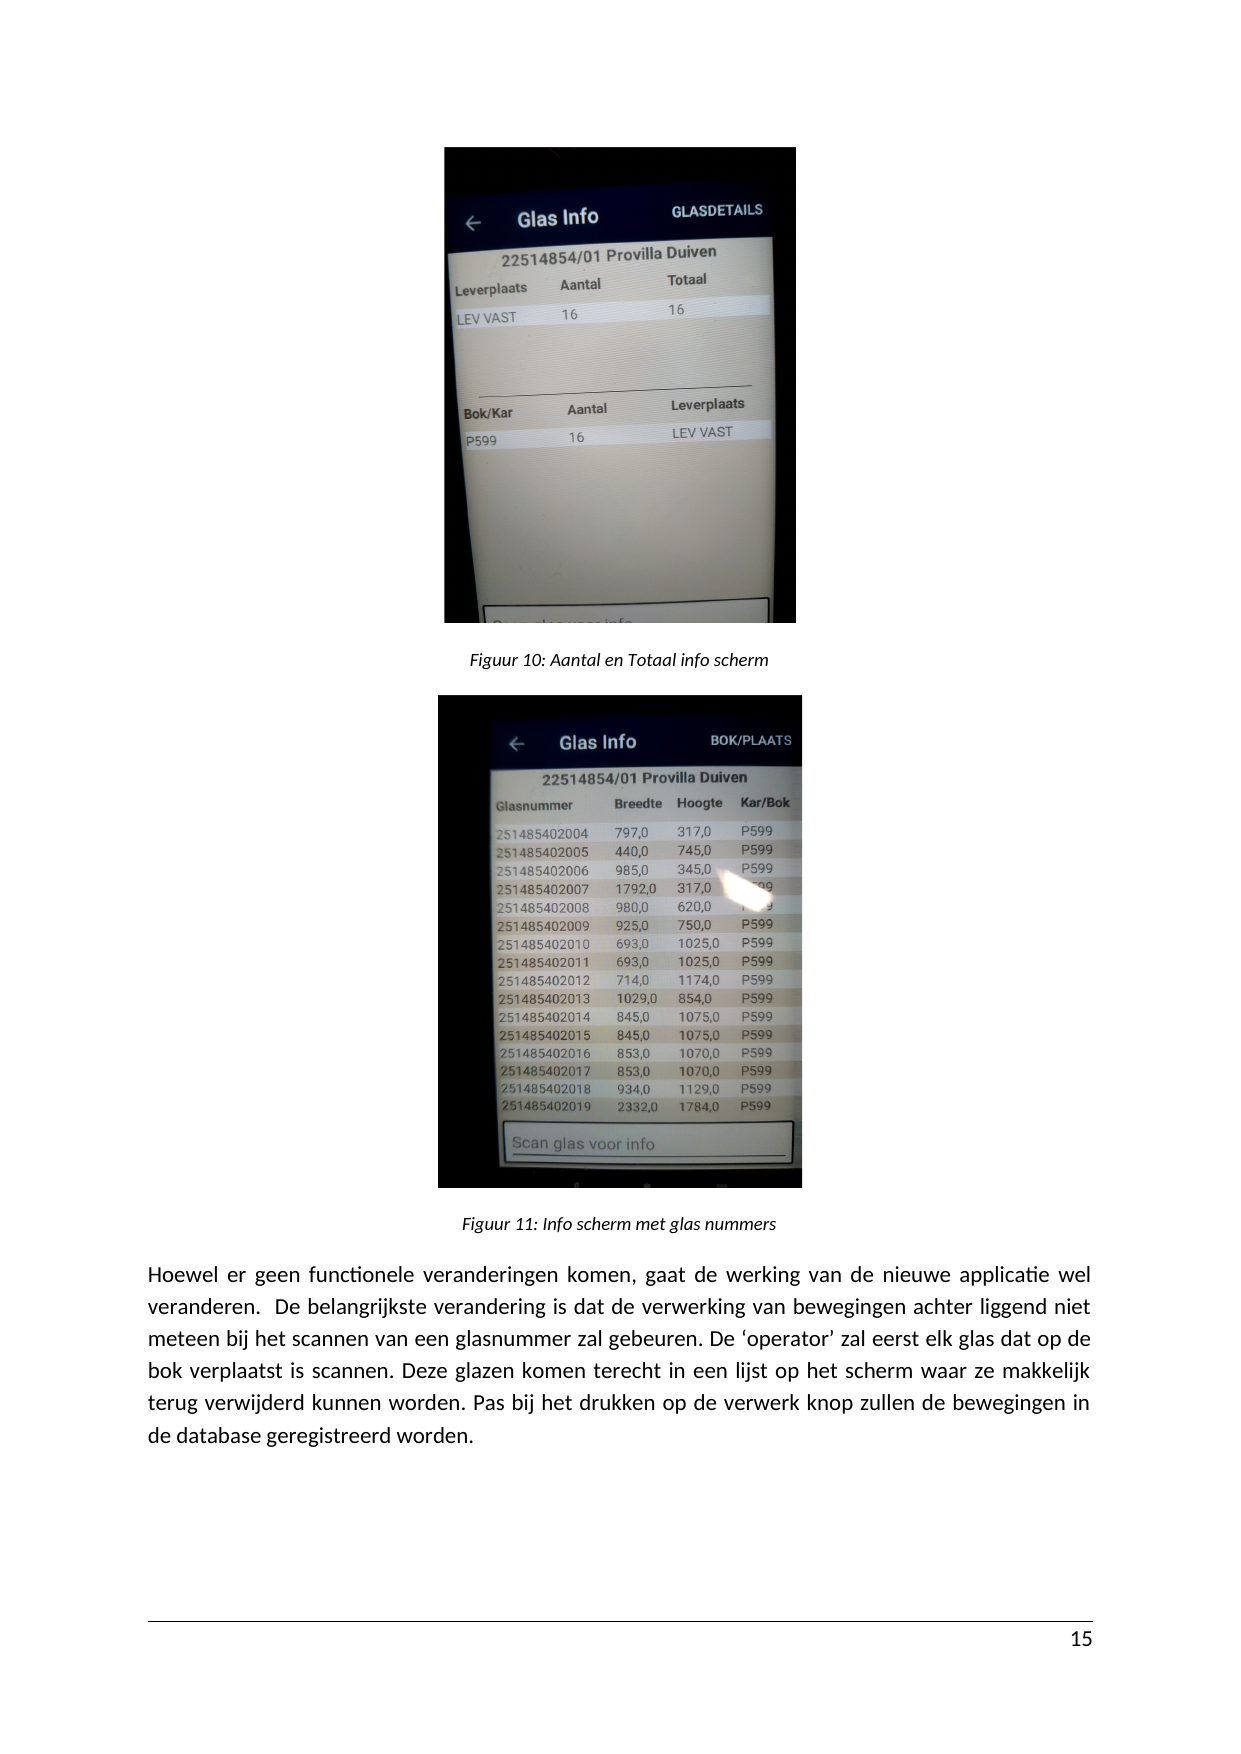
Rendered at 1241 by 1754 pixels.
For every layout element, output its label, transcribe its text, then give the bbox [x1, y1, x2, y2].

text Hoewel er geen functionele veranderingen komen, gaat de werking van de nieuwe applicatie wel veranderen. De belangrijkste verandering is dat de verwerking van bewegingen achter liggend niet meteen bij het scannen van een glasnummer zal gebeuren. De ‘operator’ zal eerst elk glas dat op de bok verplaatst is scannen. Deze glazen komen terecht in een lijst op het scherm waar ze makkelijk terug verwijderd kunnen worden. Pas bij het drukken op de verwerk knop zullen de bewegingen in de database geregistreerd worden. [148, 1260, 1093, 1449]
text Figuur 11: Info scherm met glas nummers [148, 1213, 1093, 1236]
picture [444, 147, 796, 623]
text Figuur 10: Aantal en Totaal info scherm [148, 648, 1093, 671]
picture [438, 695, 803, 1188]
